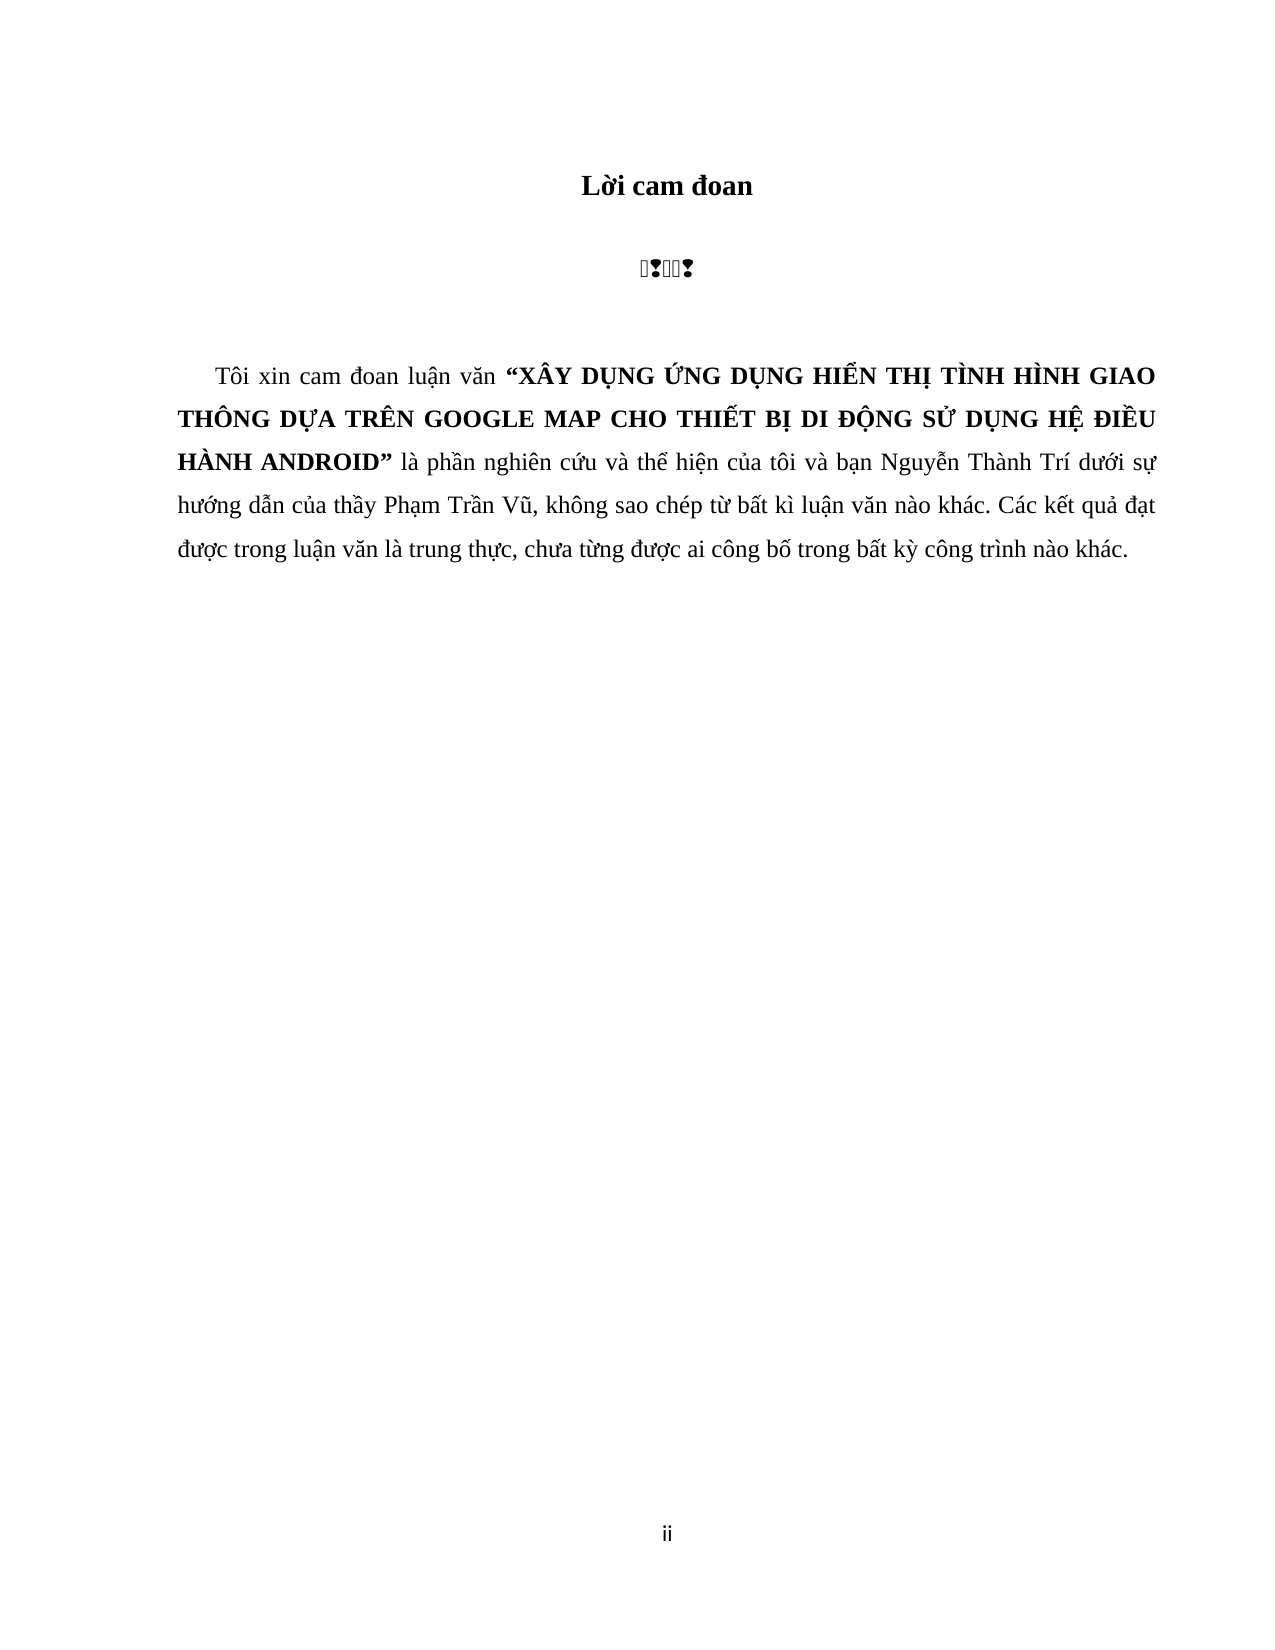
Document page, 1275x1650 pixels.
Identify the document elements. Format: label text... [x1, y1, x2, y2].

text Tôi xin cam đoan luận văn “XÂY DỤNG ỨNG DỤNG HIỂN THỊ TÌNH HÌNH GIAO THÔNG DỰA TRÊN GOOGLE MAP CHO THIẾT BỊ DI ĐỘNG SỬ DỤNG HỆ ĐIỀU HÀNH ANDROID” là phần nghiên cứu và thể hiện của tôi và bạn Nguyễn Thành Trí dưới sự hướng dẫn của thầy Phạm Trần Vũ, không sao chép từ bất kì luận văn nào khác. Các kết quả đạt được trong luận văn là trung thực, chưa từng được ai công bố trong bất kỳ công trình nào khác. [177, 361, 1157, 562]
subtitle Lời cam đoan [177, 168, 1157, 202]
